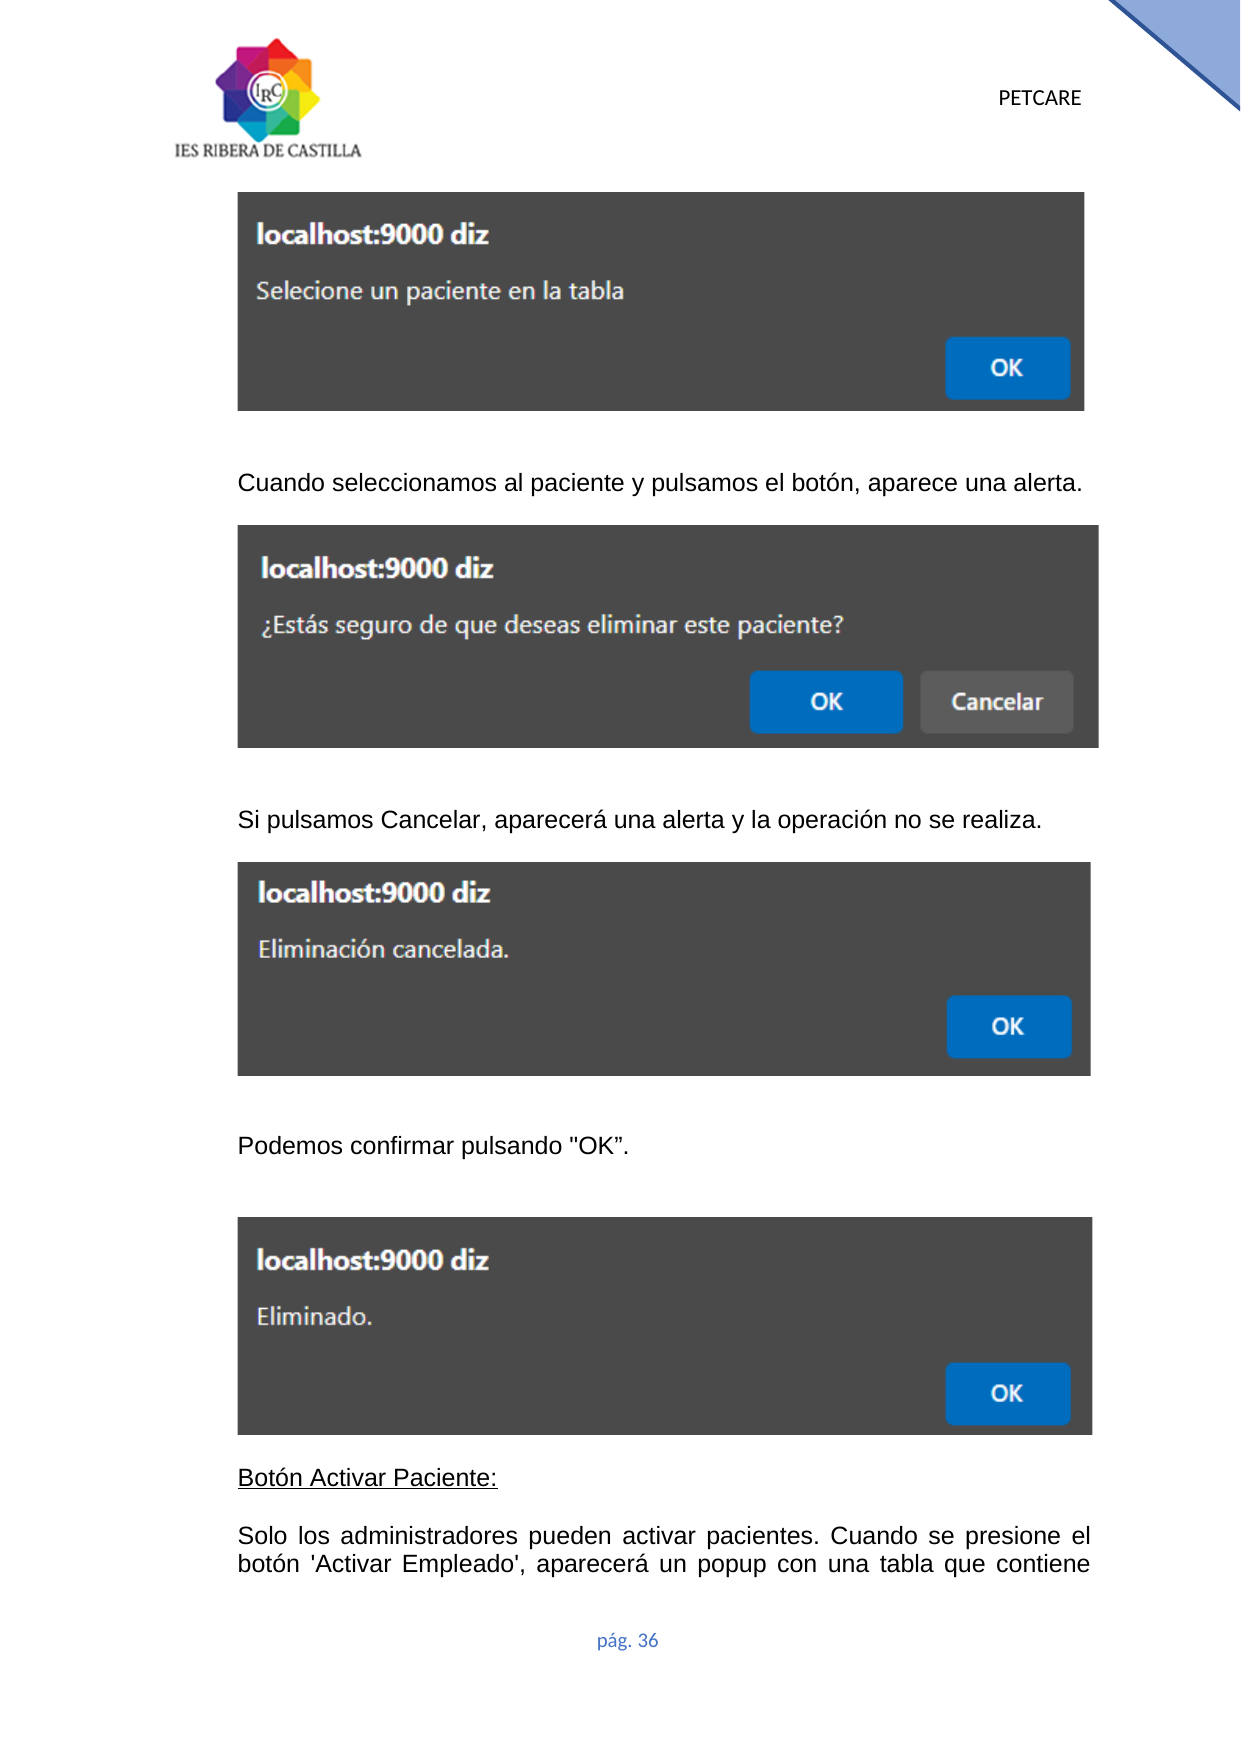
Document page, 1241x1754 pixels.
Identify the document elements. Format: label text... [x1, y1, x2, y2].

list Podemos confirmar pulsando "OK”. [237, 1131, 1093, 1160]
list Botón Activar Paciente: [237, 1463, 1093, 1492]
picture [237, 1217, 1093, 1435]
picture [237, 525, 1099, 748]
picture [237, 192, 1085, 411]
picture [173, 29, 366, 164]
picture [237, 862, 1091, 1076]
list Cuando seleccionamos al paciente y pulsamos el botón, aparece una alerta. [237, 468, 1093, 497]
list Si pulsamos Cancelar, aparecerá una alerta y la operación no se realiza. [237, 805, 1093, 834]
